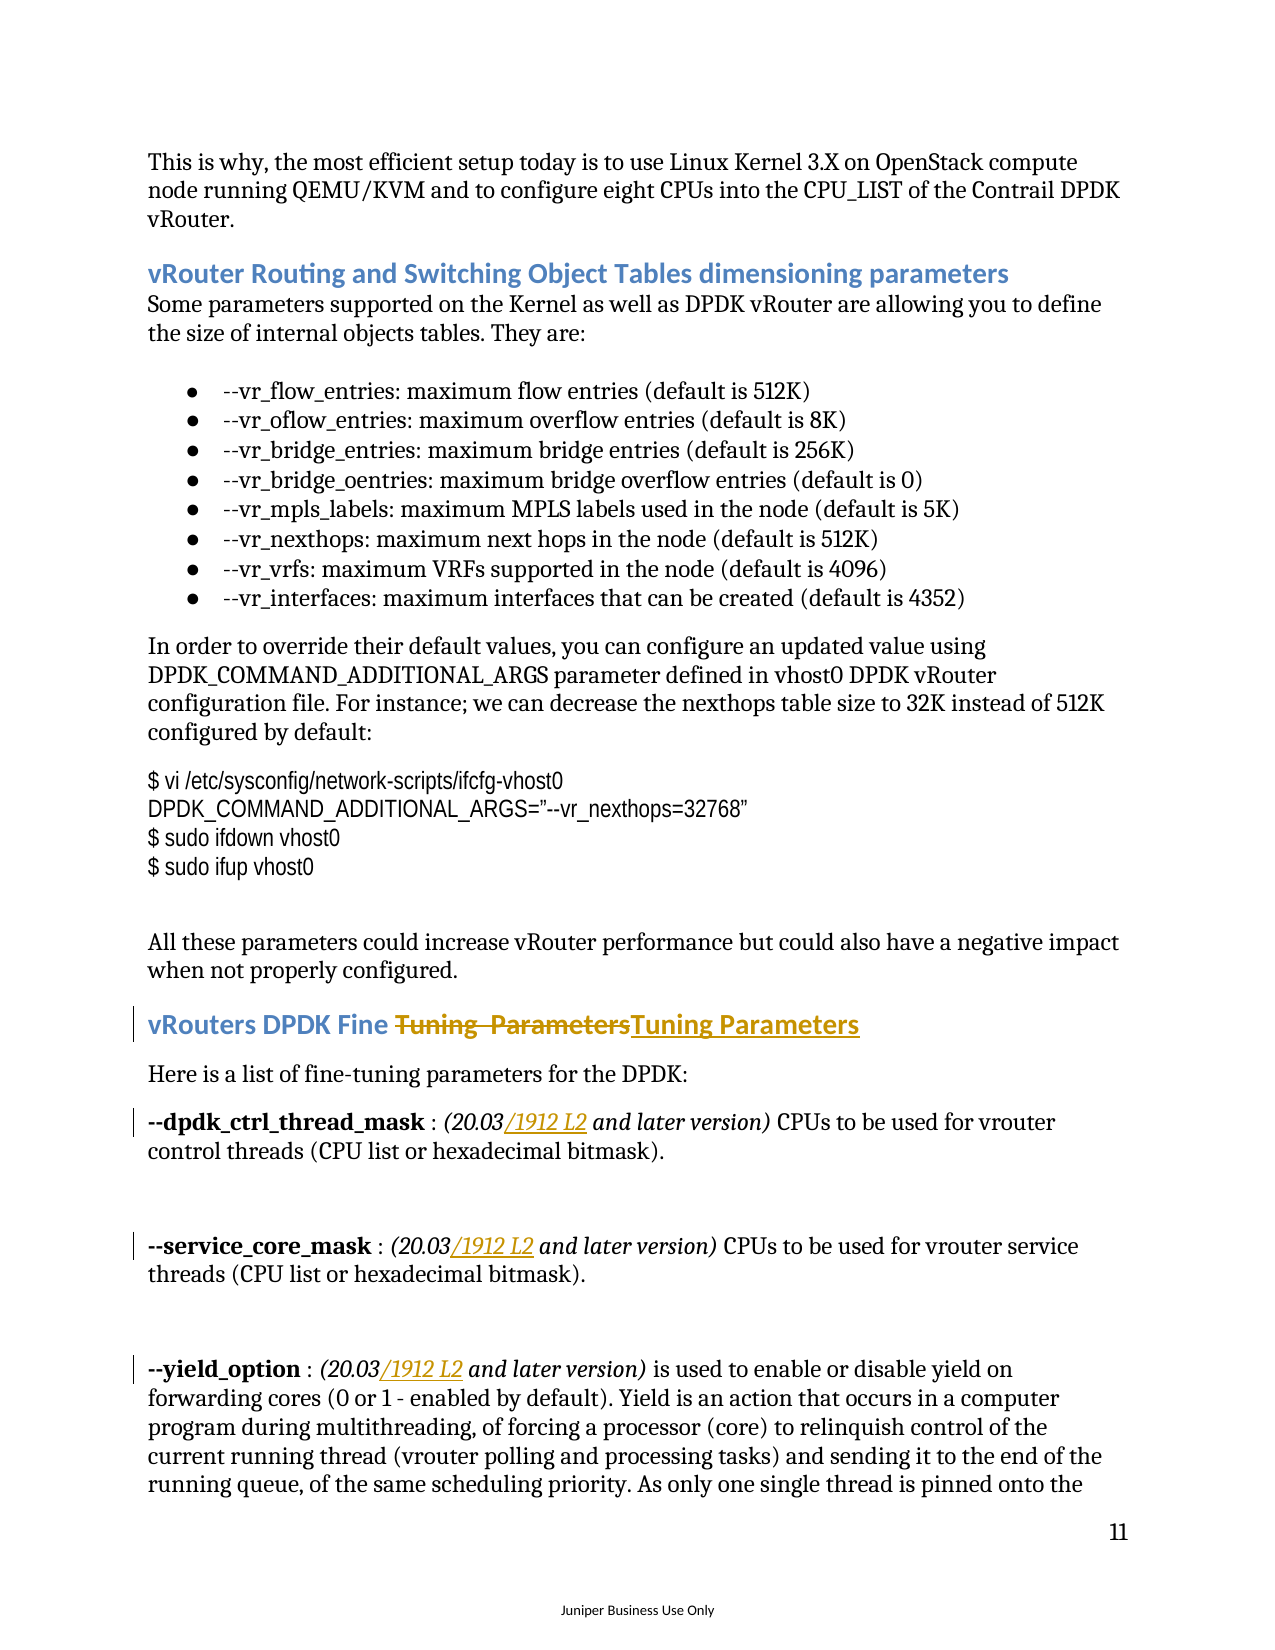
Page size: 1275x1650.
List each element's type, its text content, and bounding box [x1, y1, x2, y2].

text DPDK_COMMAND_ADDITIONAL_ARGS=”--vr_nexthops=32768” [148, 794, 1127, 823]
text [148, 1355, 1127, 1499]
text --service_core_mask : (20.03 and later version) CPUs to be used for vrouter service threads (CPU list or hexadecimal bitmask). [148, 1232, 1127, 1289]
text Here is a list of fine-tuning parameters for the DPDK: [148, 1060, 1127, 1089]
list --vr_mpls_labels: maximum MPLS labels used in the node (default is 5K) [185, 494, 1127, 524]
list --vr_vrfs: maximum VRFs supported in the node (default is 4096) [185, 554, 1127, 583]
list --vr_oflow_entries: maximum overflow entries (default is 8K) [185, 405, 1127, 435]
text $ sudo ifdown vhost0 [148, 823, 1127, 852]
subtitle vRouter Routing and Switching Object Tables dimensioning parameters [148, 255, 1127, 290]
text $ vi /etc/sysconfig/network-scripts/ifcfg-vhost0 [148, 766, 1127, 794]
list --vr_interfaces: maximum interfaces that can be created (default is 4352) [185, 583, 1127, 613]
list --vr_bridge_entries: maximum bridge entries (default is 256K) [185, 435, 1127, 465]
text $ sudo ifup vhost0 [148, 852, 1127, 880]
subtitle vRouters DPDK Fine [148, 1006, 1127, 1042]
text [148, 148, 1127, 234]
list --vr_flow_entries: maximum flow entries (default is 512K) [185, 377, 1127, 405]
list --vr_bridge_oentries: maximum bridge overflow entries (default is 0) [185, 465, 1127, 494]
text Some parameters supported on the Kernel as well as DPDK vRouter are allowing you to define the size of internal objects tables. They are: [148, 290, 1127, 348]
text All these parameters could increase vRouter performance but could also have a negative impact when not properly configured. [148, 928, 1127, 985]
text In order to override their default values, you can configure an updated value using DPDK_COMMAND_ADDITIONAL_ARGS parameter defined in vhost0 DPDK vRouter configuration file. For instance; we can decrease the nexthops table size to 32K instead of 512K configured by default: [148, 632, 1127, 747]
text --dpdk_ctrl_thread_mask : (20.03 and later version) CPUs to be used for vrouter control threads (CPU list or hexadecimal bitmask). [148, 1108, 1127, 1165]
list --vr_nexthops: maximum next hops in the node (default is 512K) [185, 524, 1127, 554]
